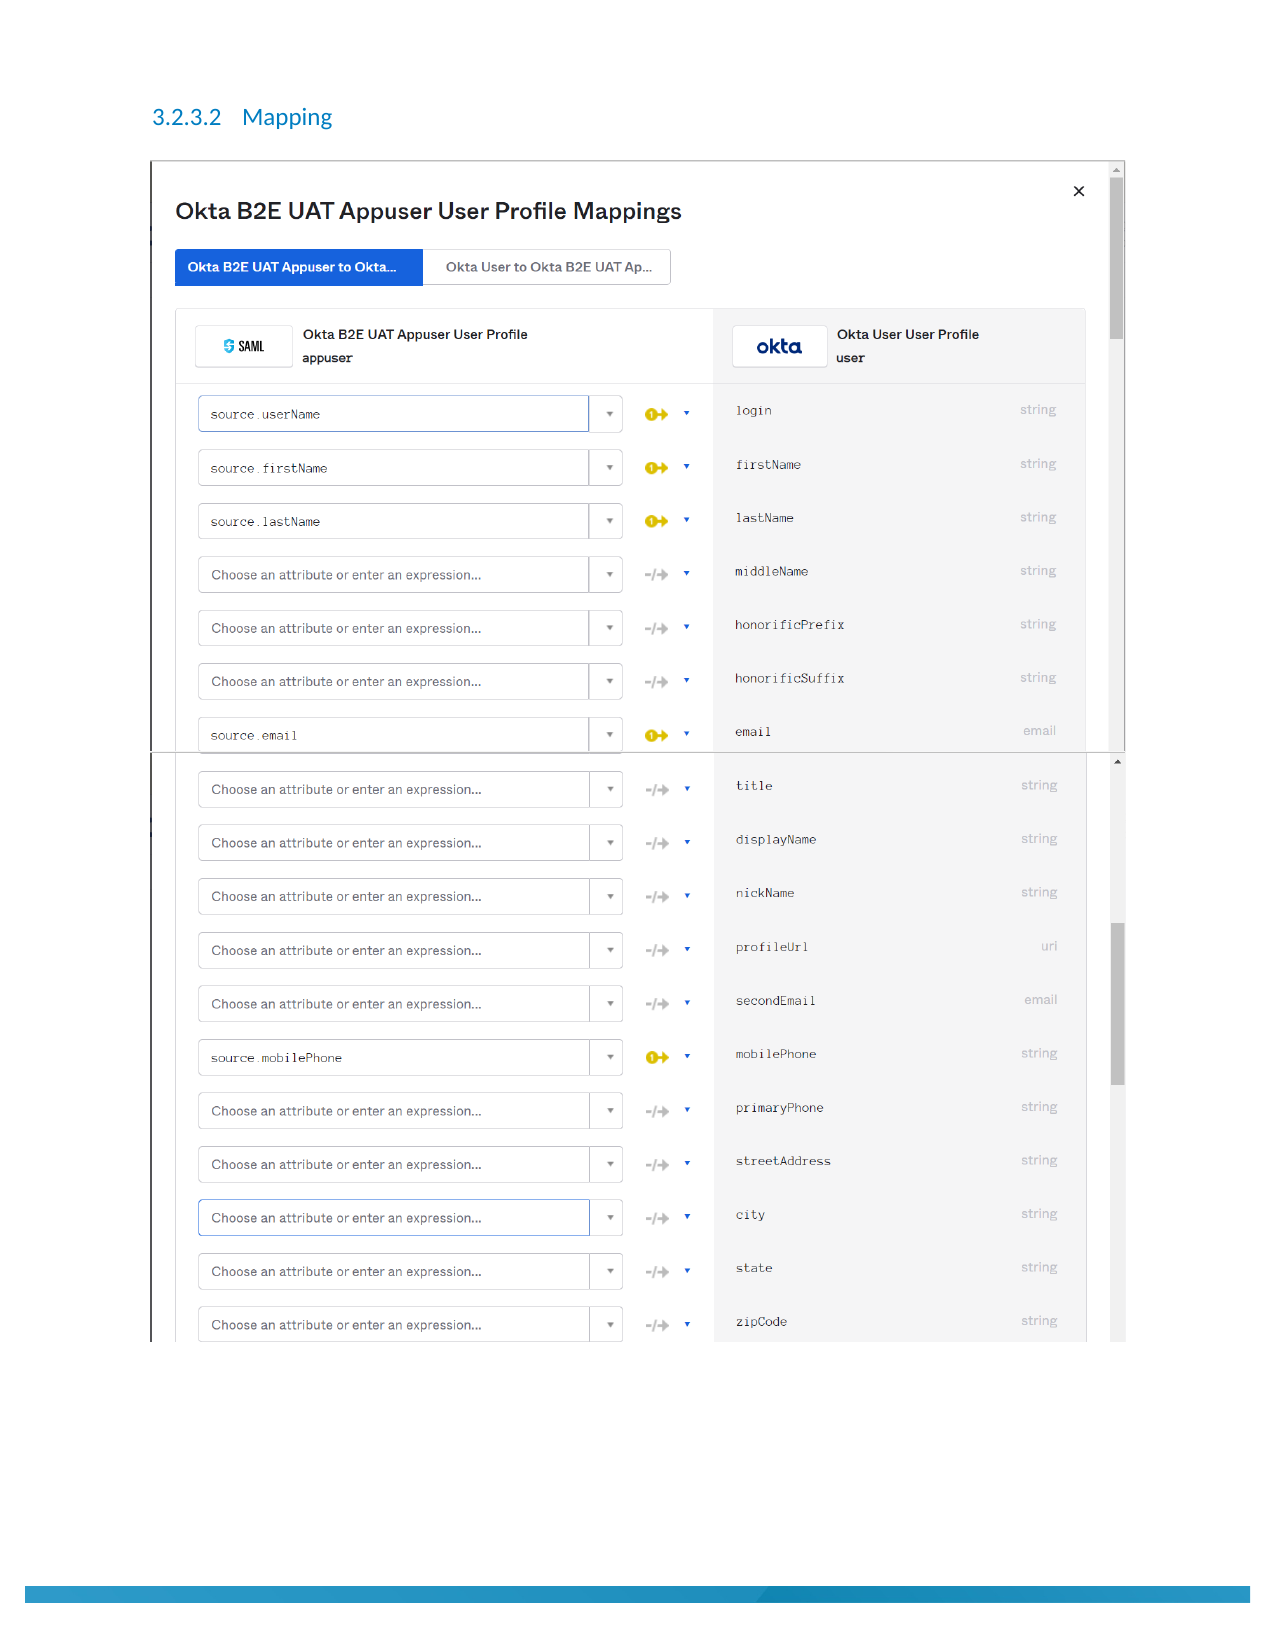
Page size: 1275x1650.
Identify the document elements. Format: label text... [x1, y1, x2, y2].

subtitle Mapping [152, 101, 1125, 132]
picture [25, 1586, 1250, 1603]
picture [150, 160, 1125, 1342]
